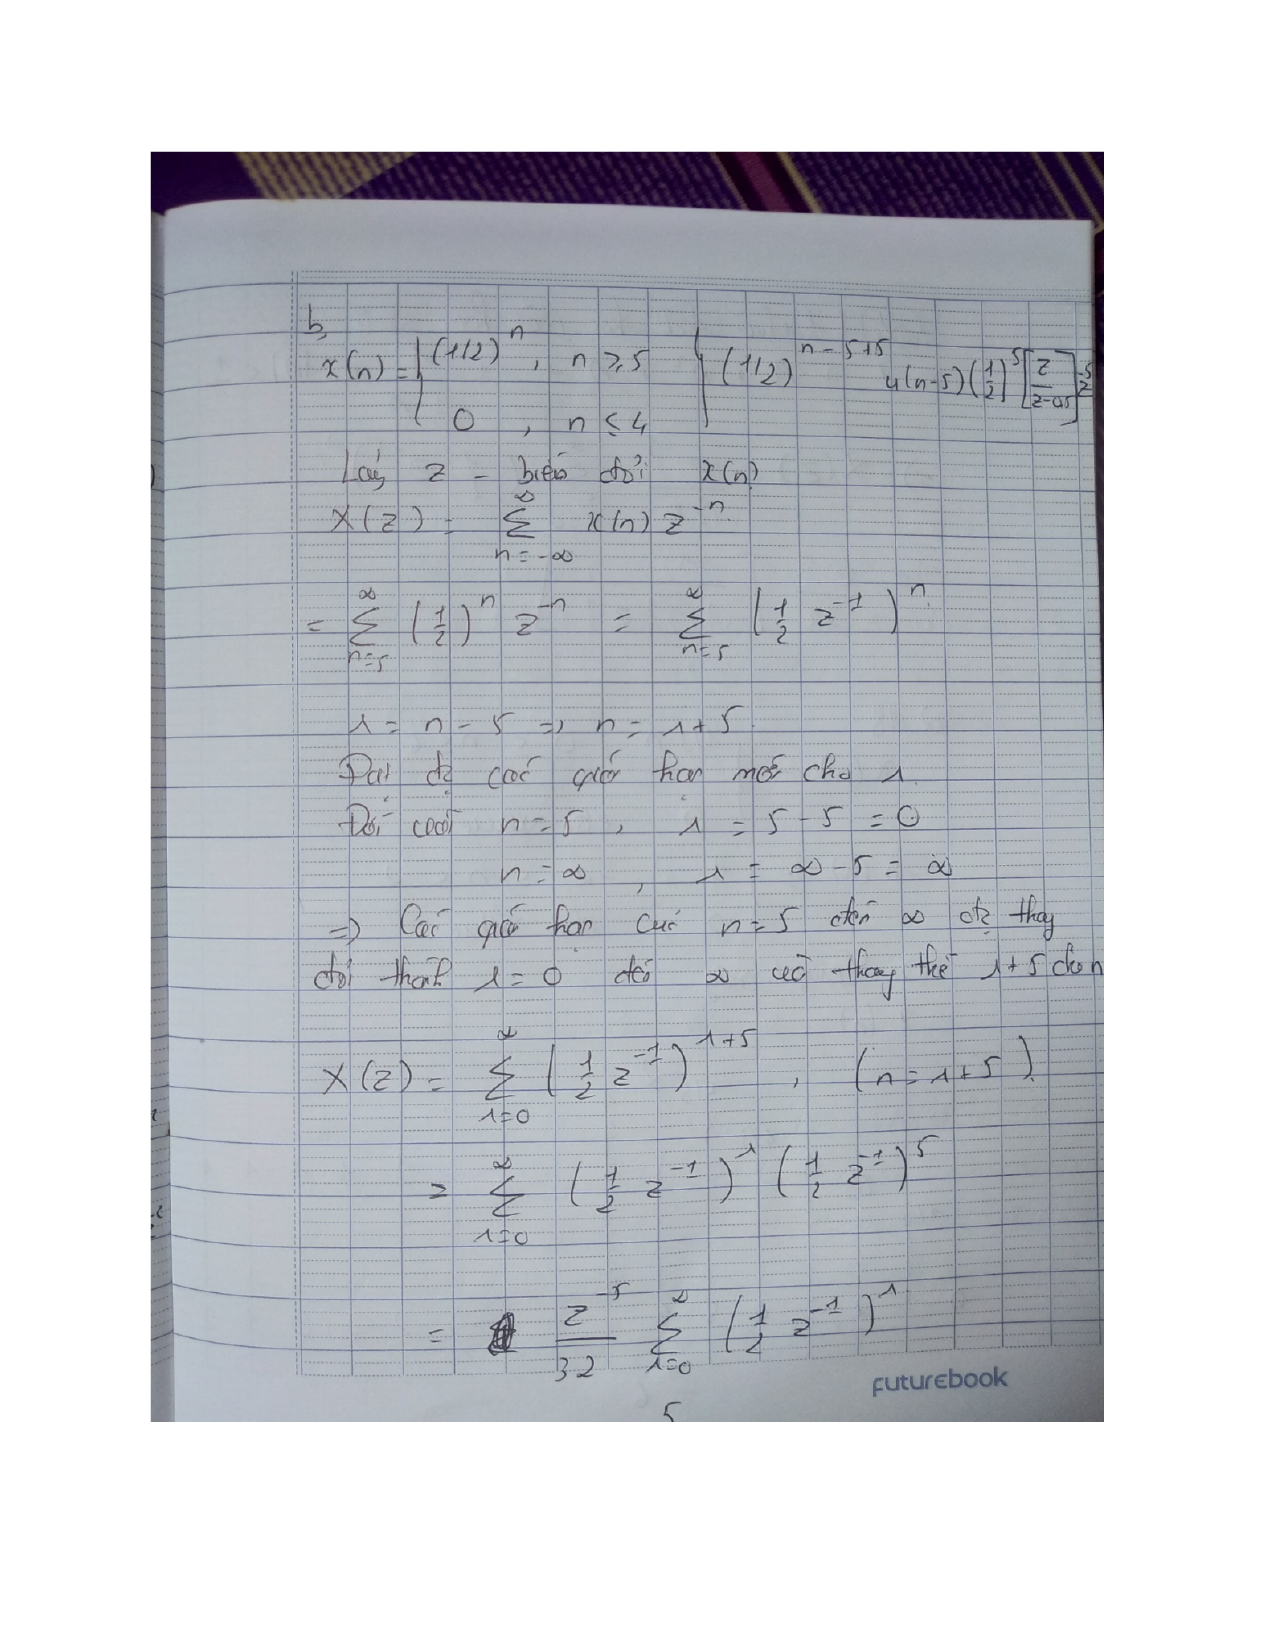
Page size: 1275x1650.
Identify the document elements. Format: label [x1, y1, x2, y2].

picture [152, 153, 1104, 1421]
